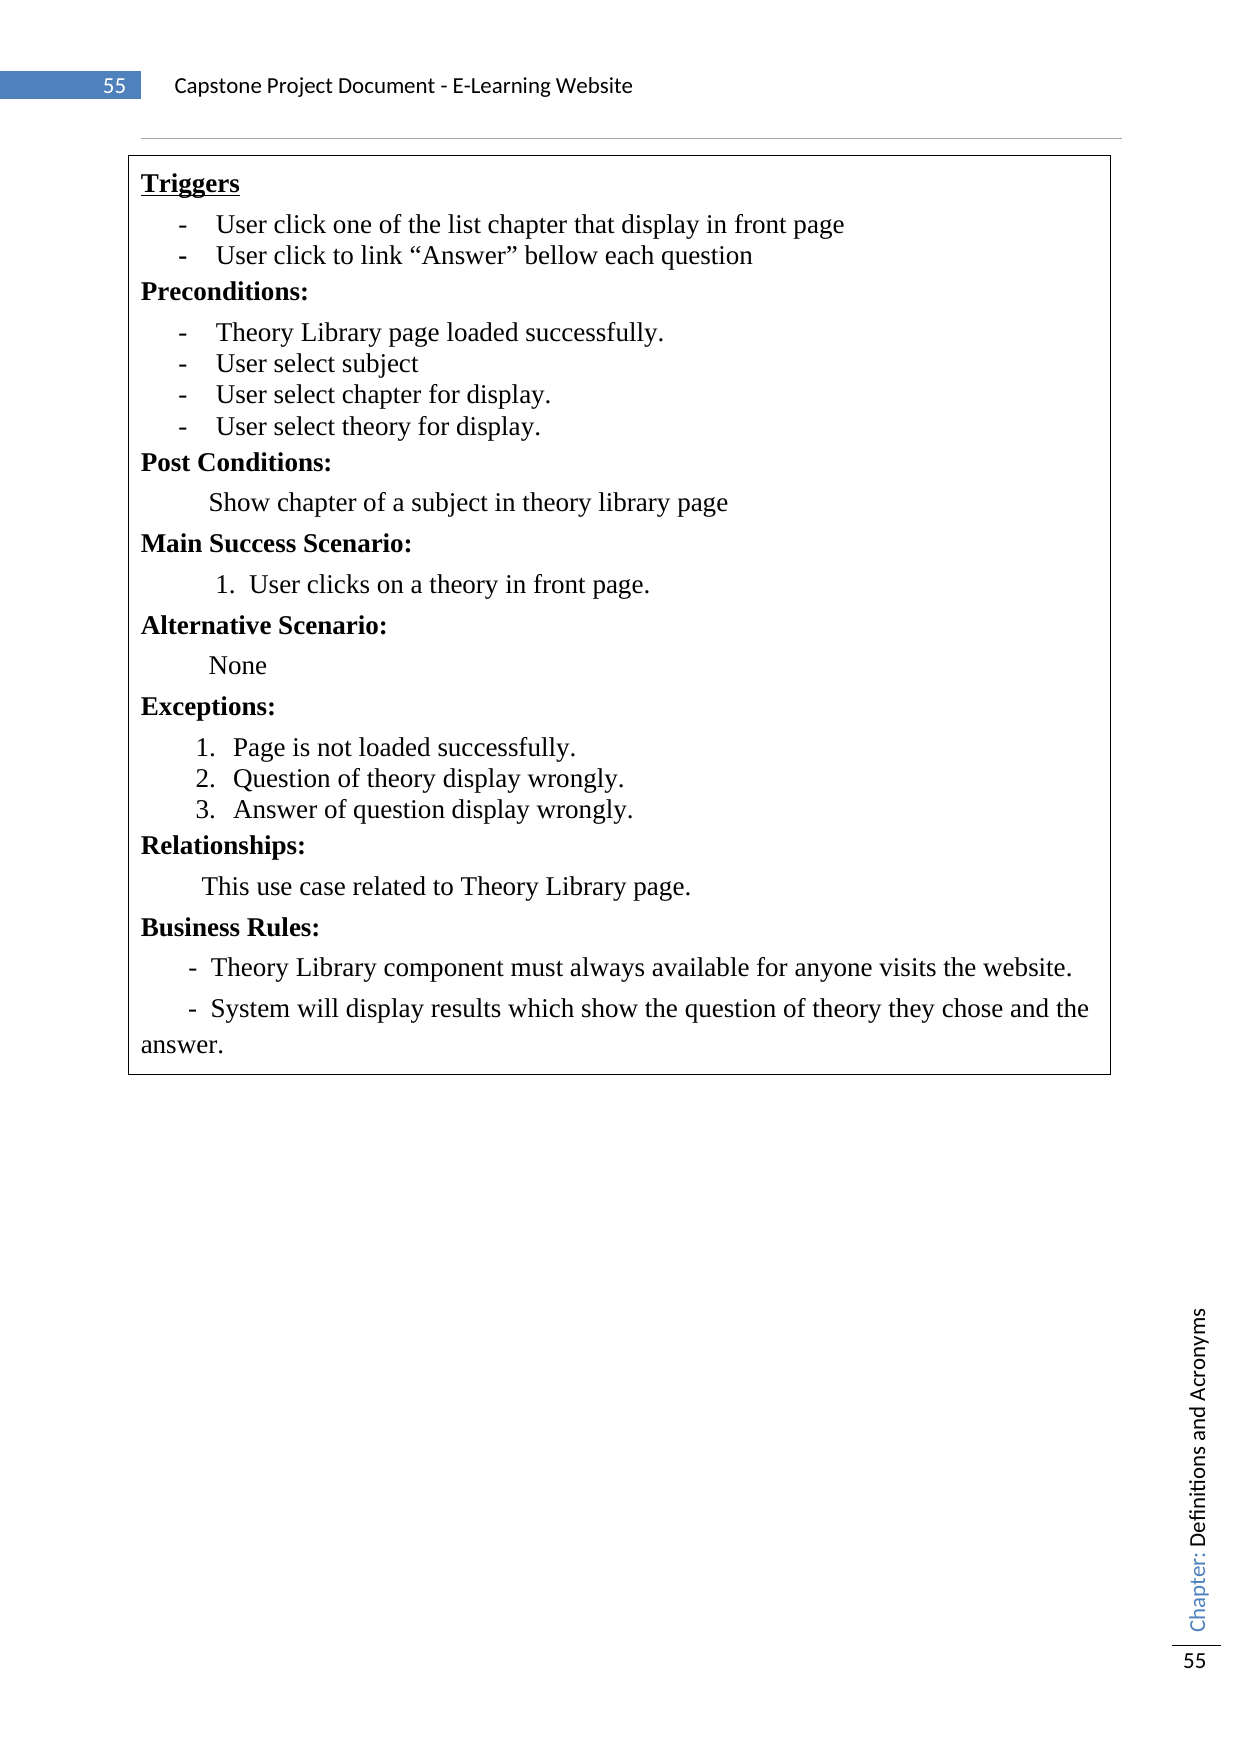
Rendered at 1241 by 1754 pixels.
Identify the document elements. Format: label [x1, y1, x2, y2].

table_cell [129, 156, 1110, 1074]
